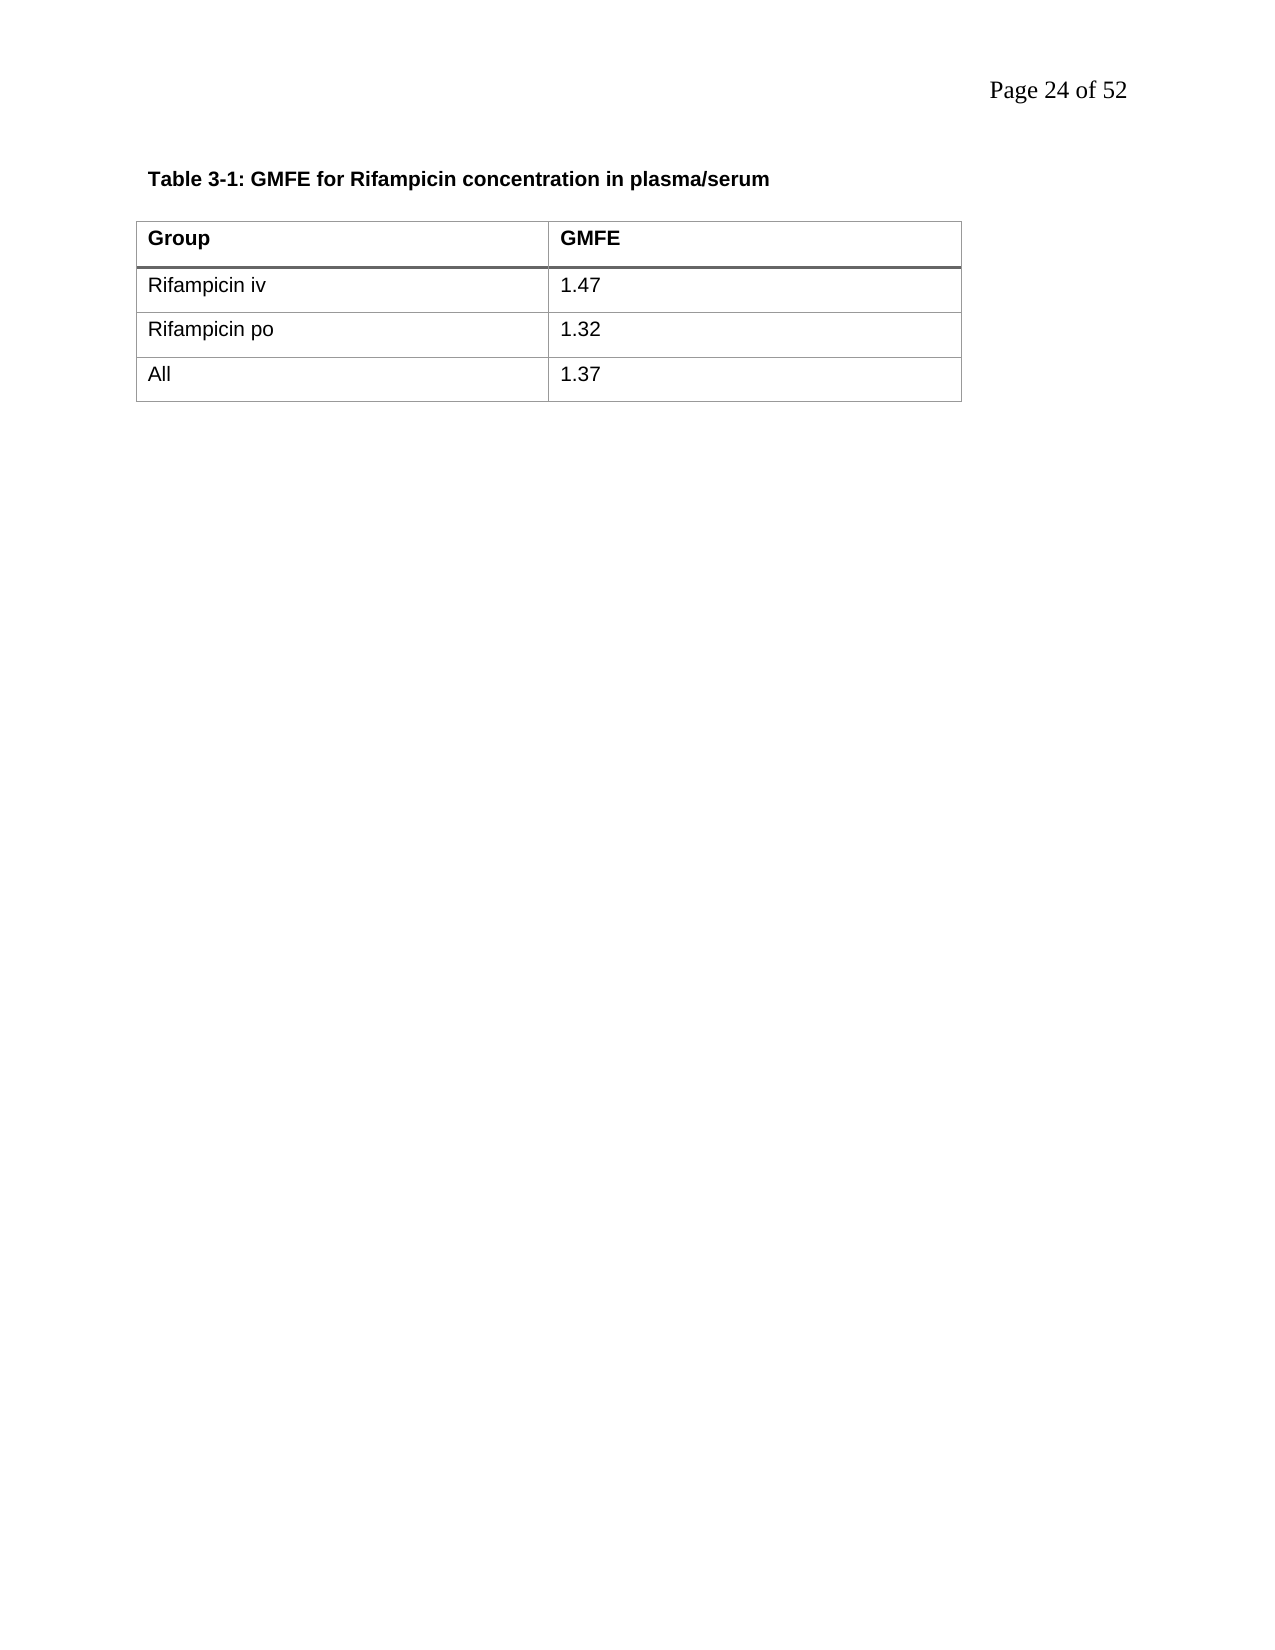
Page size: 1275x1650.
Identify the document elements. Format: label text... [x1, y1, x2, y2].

table_cell 1.47 [549, 269, 961, 312]
table_header GMFE [549, 222, 961, 266]
table_cell All [137, 358, 548, 401]
table_cell 1.32 [549, 313, 961, 357]
table_header Group [137, 222, 548, 266]
table_cell Rifampicin iv [137, 269, 548, 312]
table_cell 1.37 [549, 358, 961, 401]
table_cell Rifampicin po [137, 313, 548, 357]
text Table 3-1: GMFE for Rifampicin concentration in plasma/serum [148, 166, 1127, 190]
